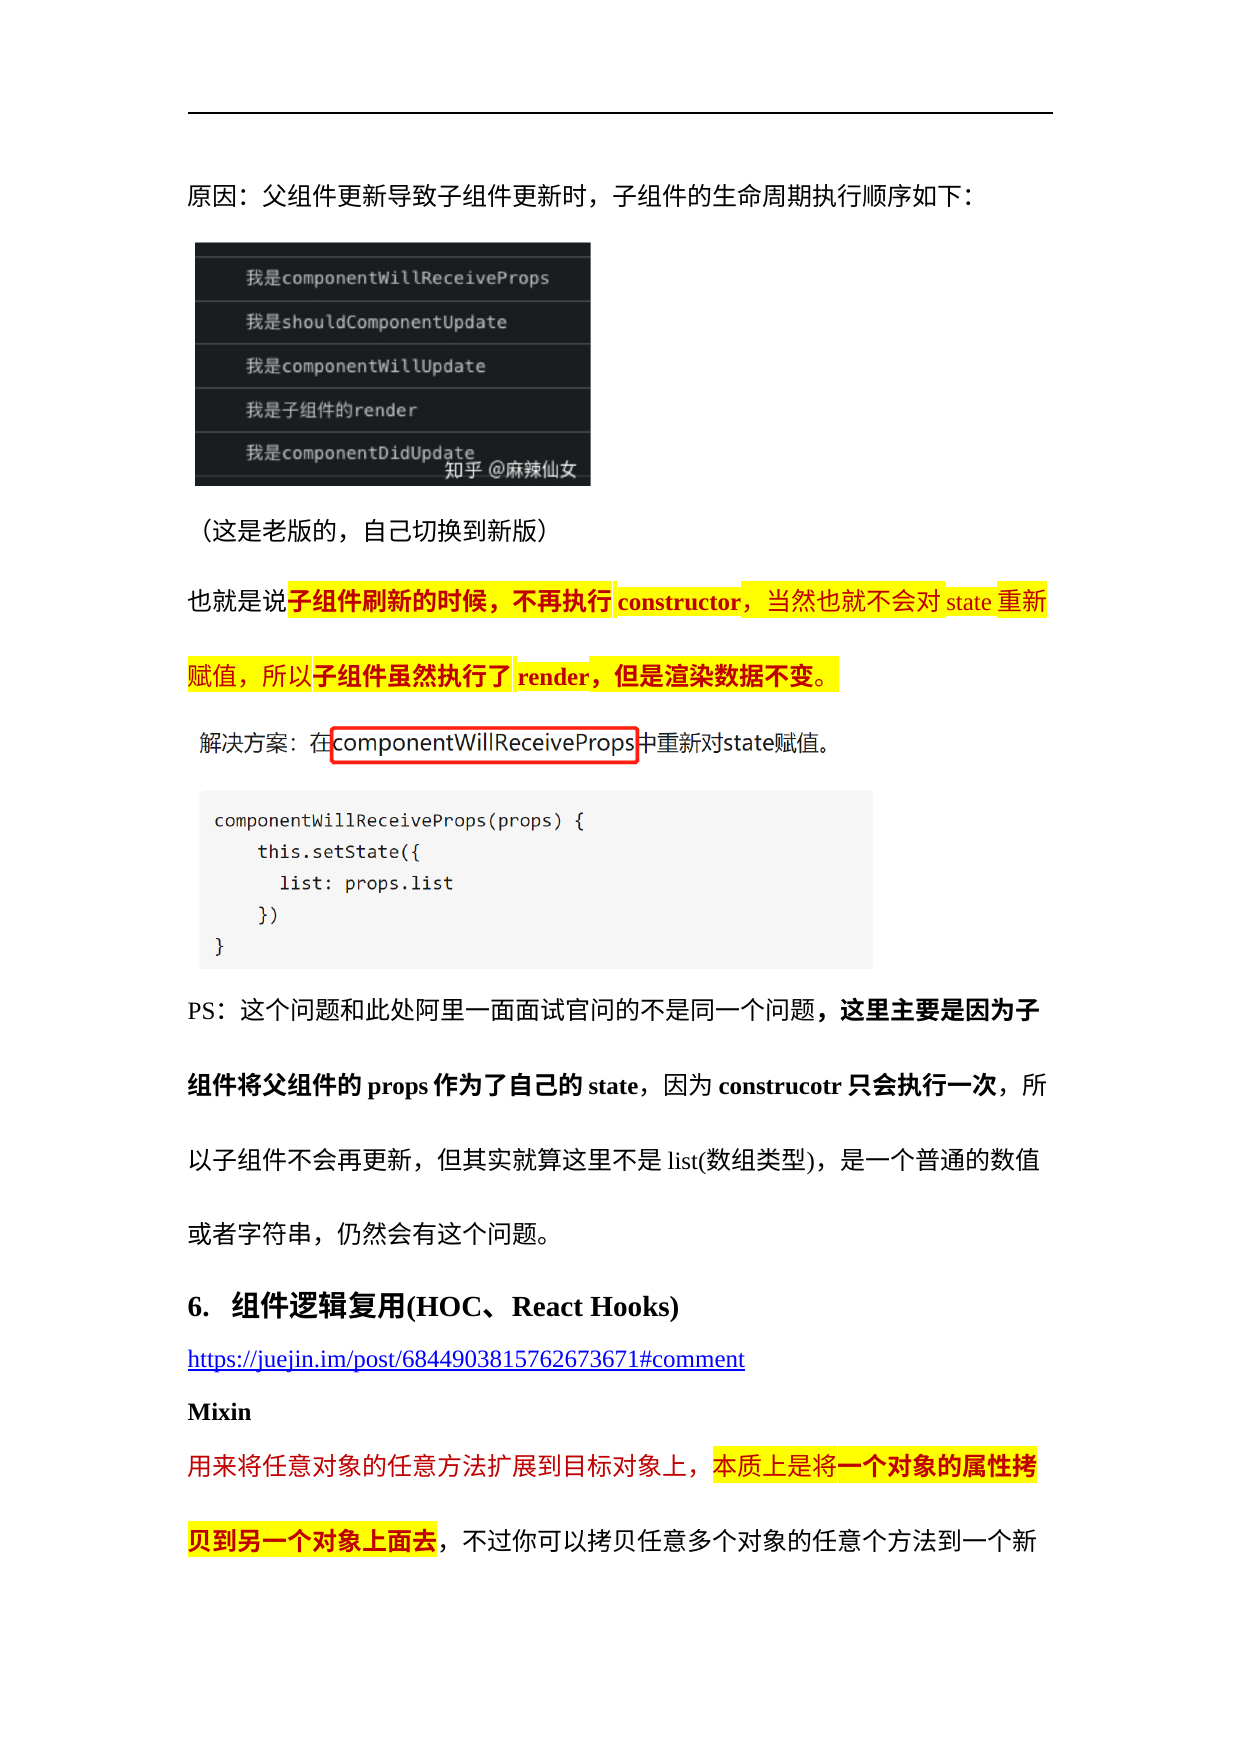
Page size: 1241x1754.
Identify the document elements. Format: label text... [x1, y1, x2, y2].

text 原因：父组件更新导致子组件更新时，子组件的生命周期执行顺序如下： [187, 162, 1053, 227]
text （这是老版的，自己切换到新版） [187, 497, 1053, 562]
subtitle Mixin [187, 1395, 1053, 1428]
subtitle 组件逻辑复用(HOC、React Hooks) [187, 1271, 1053, 1336]
picture [187, 715, 874, 969]
text 也就是说子组件刷新的时候，不再执行constructor，当然也就不会对state重新赋值，所以子组件虽然执行了render，但是渲染数据不变。 [187, 567, 1053, 707]
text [187, 1432, 1053, 1572]
text PS：这个问题和此处阿里一面面试官问的不是同一个问题，这里主要是因为子组件将父组件的props作为了自己的state，因为construcotr只会执行一次，所以子组件不会再更新，但其实就算这里不是list(数组类型)，是一个普通的数值或者字符串，仍然会有这个问题。 [187, 976, 1053, 1266]
text https://juejin.im/post/6844903815762673671#comment [187, 1342, 1053, 1375]
picture [187, 238, 591, 486]
